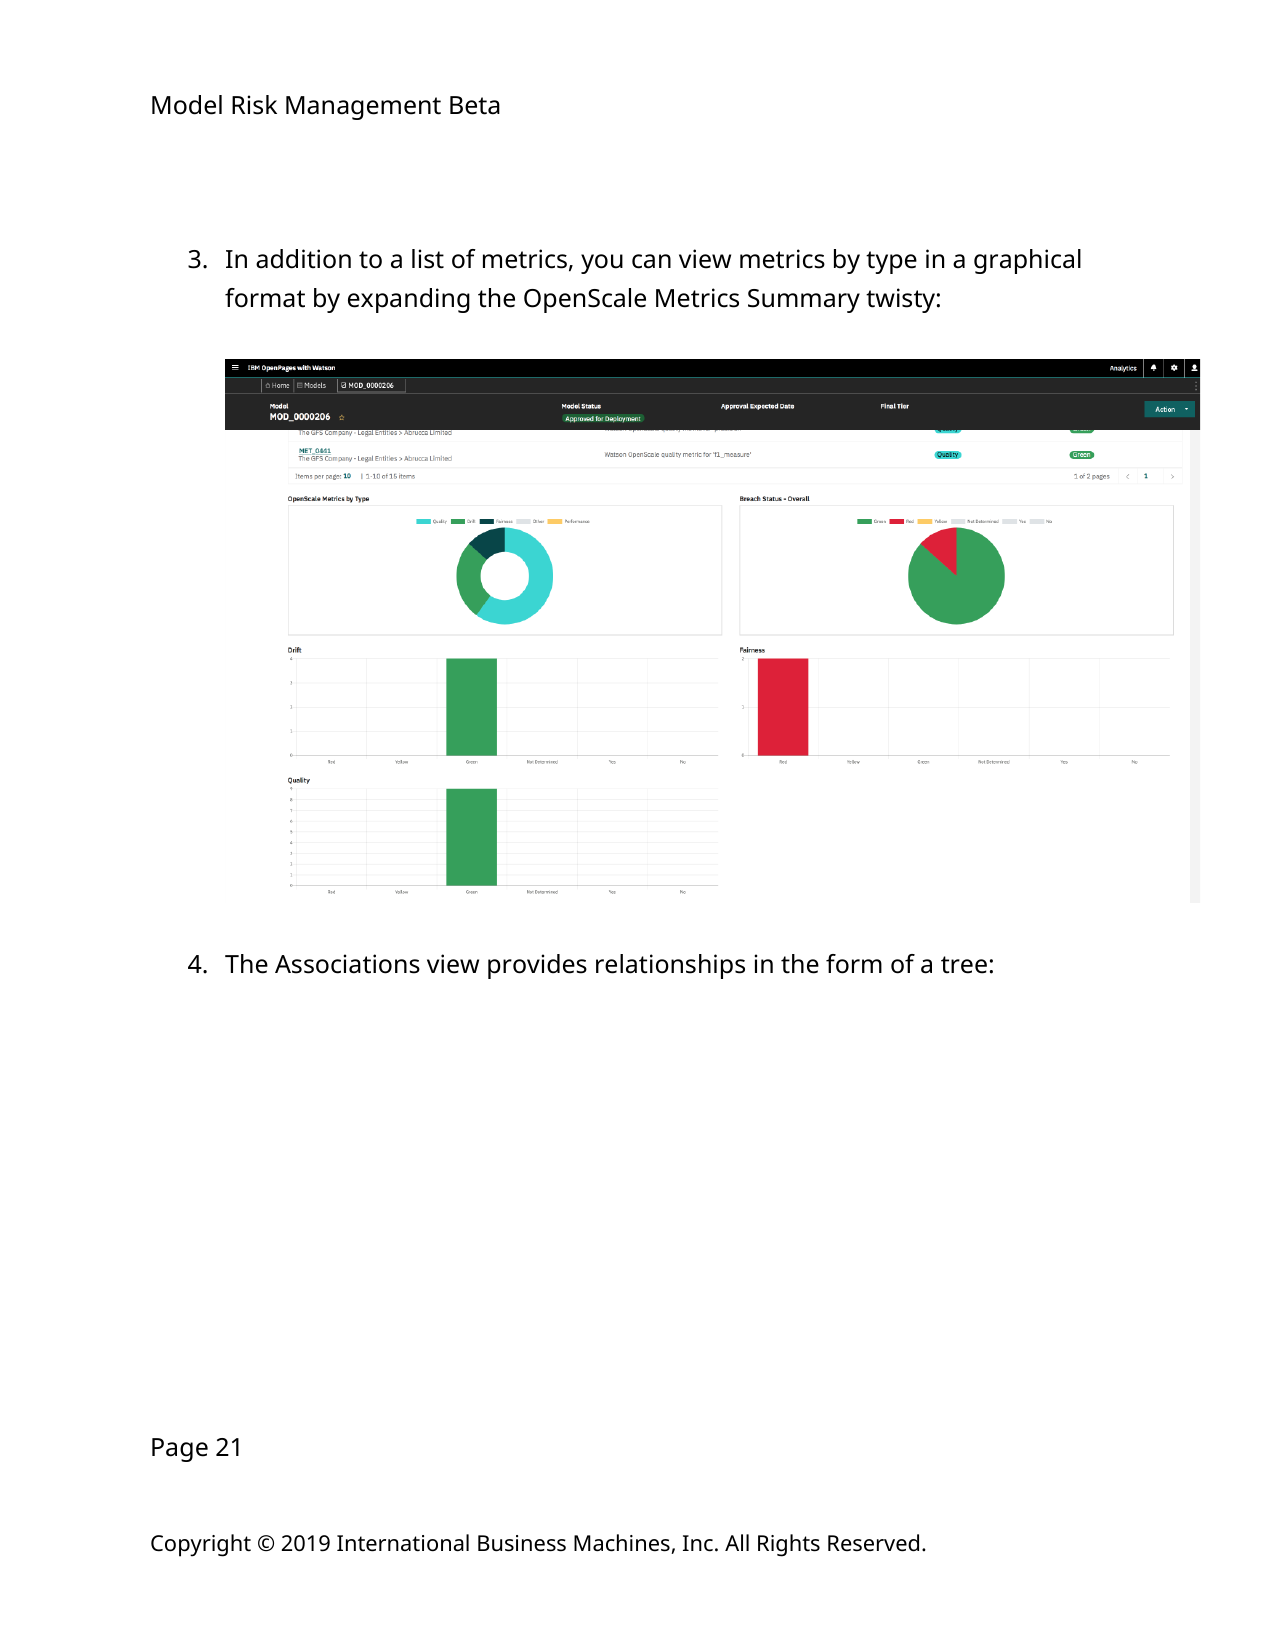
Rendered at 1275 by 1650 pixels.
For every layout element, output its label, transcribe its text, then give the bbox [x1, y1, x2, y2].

list The Associations view provides relationships in the form of a tree: [187, 947, 1125, 1020]
picture [225, 359, 1200, 903]
